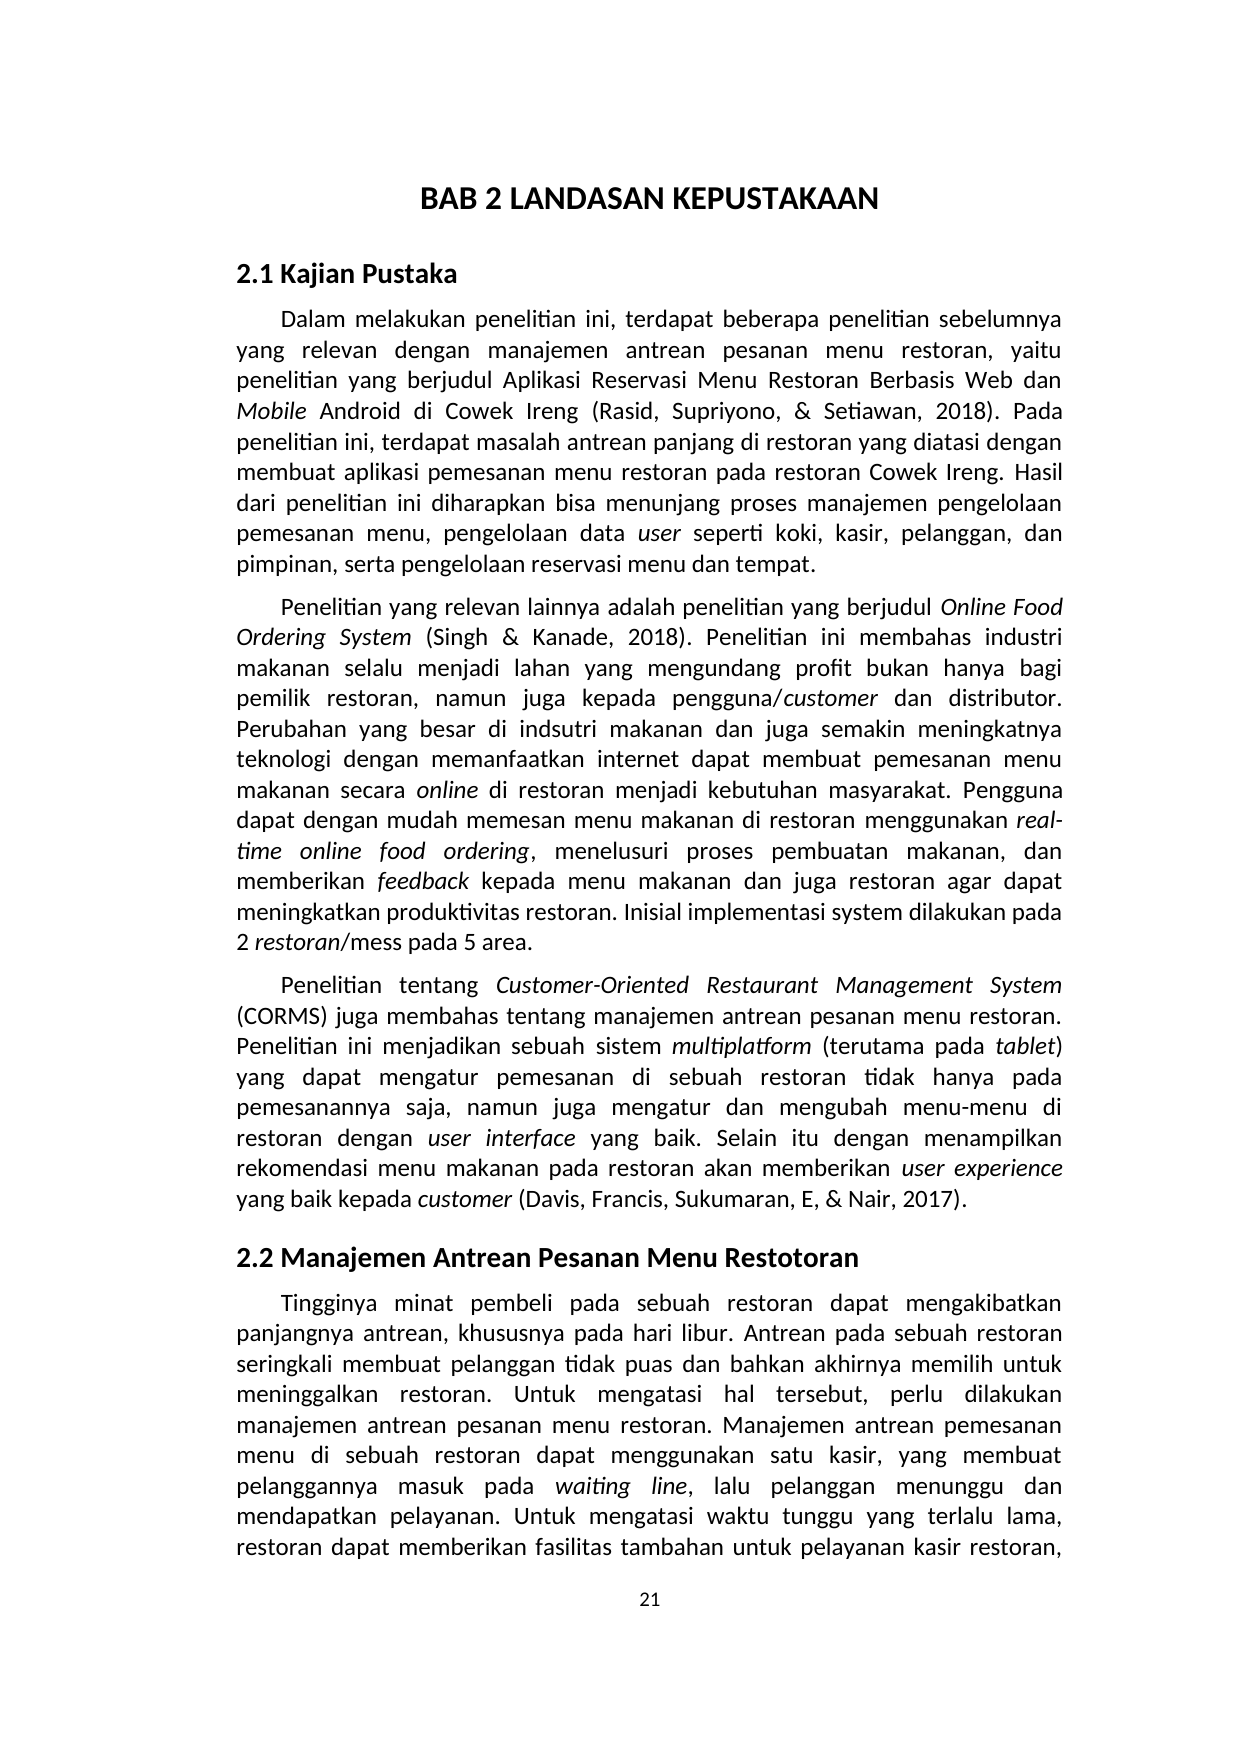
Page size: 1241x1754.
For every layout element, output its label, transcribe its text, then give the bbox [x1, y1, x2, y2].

text Penelitian yang relevan lainnya adalah penelitian yang berjudul Online Food Ordering System (Singh & Kanade, 2018). Penelitian ini membahas industri makanan selalu menjadi lahan yang mengundang profit bukan hanya bagi pemilik restoran, namun juga kepada pengguna/customer dan distributor. Perubahan yang besar di indsutri makanan dan juga semakin meningkatnya teknologi dengan memanfaatkan internet dapat membuat pemesanan menu makanan secara online di restoran menjadi kebutuhan masyarakat. Pengguna dapat dengan mudah memesan menu makanan di restoran menggunakan real-time online food ordering, menelusuri proses pembuatan makanan, dan memberikan feedback kepada menu makanan dan juga restoran agar dapat meningkatkan produktivitas restoran. Inisial implementasi system dilakukan pada 2 restoran/mess pada 5 area. [236, 591, 1063, 957]
subtitle LANDASAN KEPUSTAKAAN [236, 177, 1063, 218]
subtitle Kajian Pustaka [236, 255, 1063, 291]
subtitle Manajemen Antrean Pesanan Menu Restotoran [236, 1239, 1063, 1274]
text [236, 1287, 1063, 1561]
text Penelitian tentang Customer-Oriented Restaurant Management System (CORMS) juga membahas tentang manajemen antrean pesanan menu restoran. Penelitian ini menjadikan sebuah sistem multiplatform (terutama pada tablet) yang dapat mengatur pemesanan di sebuah restoran tidak hanya pada pemesanannya saja, namun juga mengatur dan mengubah menu-menu di restoran dengan user interface yang baik. Selain itu dengan menampilkan rekomendasi menu makanan pada restoran akan memberikan user experience yang baik kepada customer (Davis, Francis, Sukumaran, E, & Nair, 2017). [236, 969, 1063, 1214]
text Dalam melakukan penelitian ini, terdapat beberapa penelitian sebelumnya yang relevan dengan manajemen antrean pesanan menu restoran, yaitu penelitian yang berjudul Aplikasi Reservasi Menu Restoran Berbasis Web dan Mobile Android di Cowek Ireng (Rasid, Supriyono, & Setiawan, 2018). Pada penelitian ini, terdapat masalah antrean panjang di restoran yang diatasi dengan membuat aplikasi pemesanan menu restoran pada restoran Cowek Ireng. Hasil dari penelitian ini diharapkan bisa menunjang proses manajemen pengelolaan pemesanan menu, pengelolaan data user seperti koki, kasir, pelanggan, dan pimpinan, serta pengelolaan reservasi menu dan tempat. [236, 303, 1063, 578]
